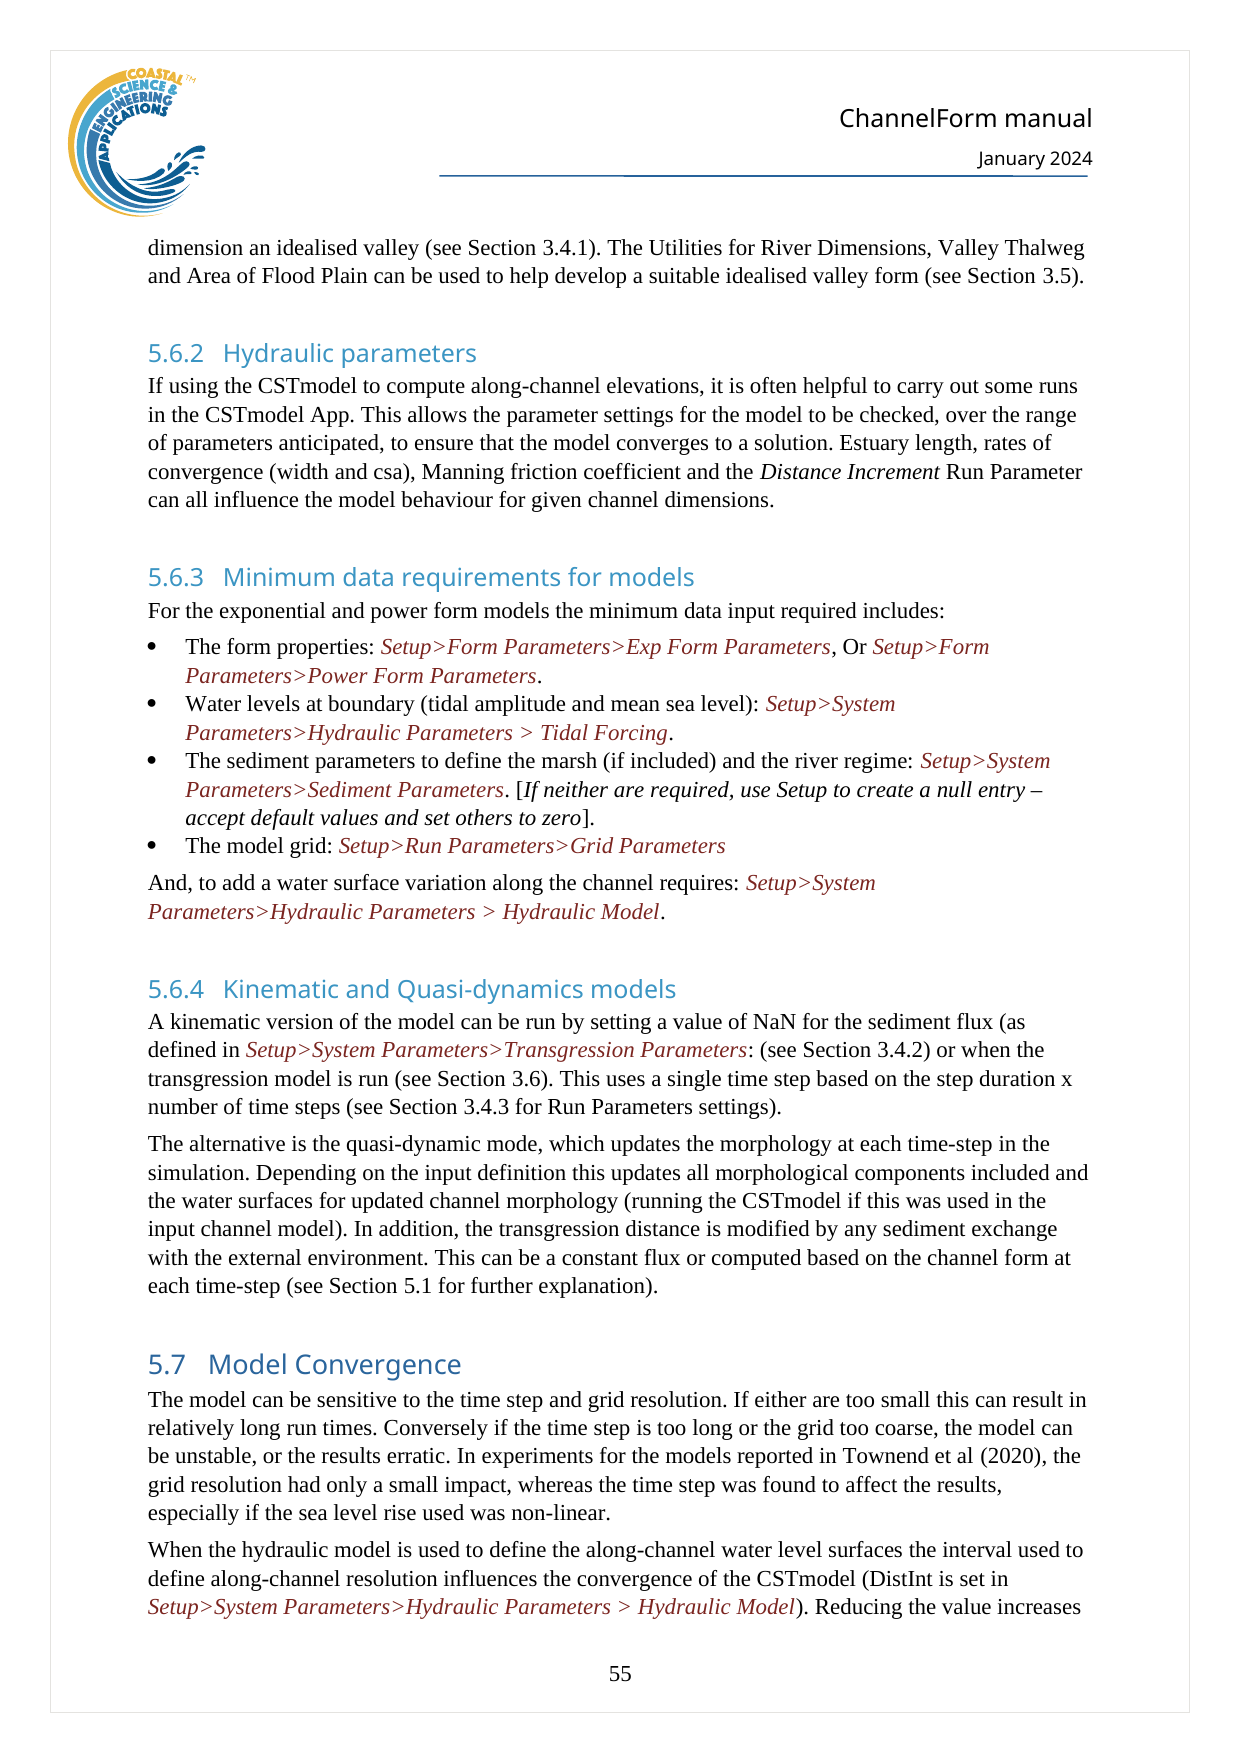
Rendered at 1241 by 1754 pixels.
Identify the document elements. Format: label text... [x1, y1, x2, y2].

text And, to add a water surface variation along the channel requires: Setup>System Parameters>Hydraulic Parameters > Hydraulic Model. [148, 869, 1093, 924]
subtitle Model Convergence [148, 1346, 1093, 1383]
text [148, 1536, 1093, 1619]
text The model can be sensitive to the time step and grid resolution. If either are too small this can result in relatively long run times. Conversely if the time step is too long or the grid too coarse, the model can be unstable, or the results erratic. In experiments for the models reported in Townend et al (2020), the grid resolution had only a small impact, whereas the time step was found to affect the results, especially if the sea level rise used was non-linear. [148, 1386, 1093, 1526]
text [148, 234, 1093, 289]
text For the exponential and power form models the minimum data input required includes: [148, 597, 1093, 623]
subtitle Kinematic and Quasi-dynamics models [148, 971, 1093, 1005]
text If using the CSTmodel to compute along-channel elevations, it is often helpful to carry out some runs in the CSTmodel App. This allows the parameter settings for the model to be checked, over the range of parameters anticipated, to ensure that the model converges to a solution. Estuary length, rates of convergence (width and csa), Manning friction coefficient and the Distance Increment Run Parameter can all influence the model behaviour for given channel dimensions. [148, 373, 1093, 513]
subtitle Minimum data requirements for models [148, 560, 1093, 594]
subtitle Hydraulic parameters [148, 336, 1093, 370]
text A kinematic version of the model can be run by setting a value of NaN for the sediment flux (as defined in Setup>System Parameters>Transgression Parameters: (see Section 3.4.2) or when the transgression model is run (see Section 3.6). This uses a single time step based on the step duration x number of time steps (see Section 3.4.3 for Run Parameters settings). [148, 1008, 1093, 1120]
list The model grid: Setup>Run Parameters>Grid Parameters [148, 832, 1093, 859]
list Water levels at boundary (tidal amplitude and mean sea level): Setup>System Parameters>Hydraulic Parameters > Tidal Forcing. [148, 690, 1093, 745]
list The form properties: Setup>Form Parameters>Exp Form Parameters, Or Setup>Form Parameters>Power Form Parameters. [148, 633, 1093, 688]
list The sediment parameters to define the marsh (if included) and the river regime: Setup>System Parameters>Sediment Parameters. [If neither are required, use Setup to create a null entry – accept default values and set others to zero]. [148, 747, 1093, 830]
text The alternative is the quasi-dynamic mode, which updates the morphology at each time-step in the simulation. Depending on the input definition this updates all morphological components included and the water surfaces for updated channel morphology (running the CSTmodel if this was used in the input channel model). In addition, the transgression distance is modified by any sediment exchange with the external environment. This can be a constant flux or computed based on the channel form at each time-step (see Section 5.1 for further explanation). [148, 1130, 1093, 1299]
